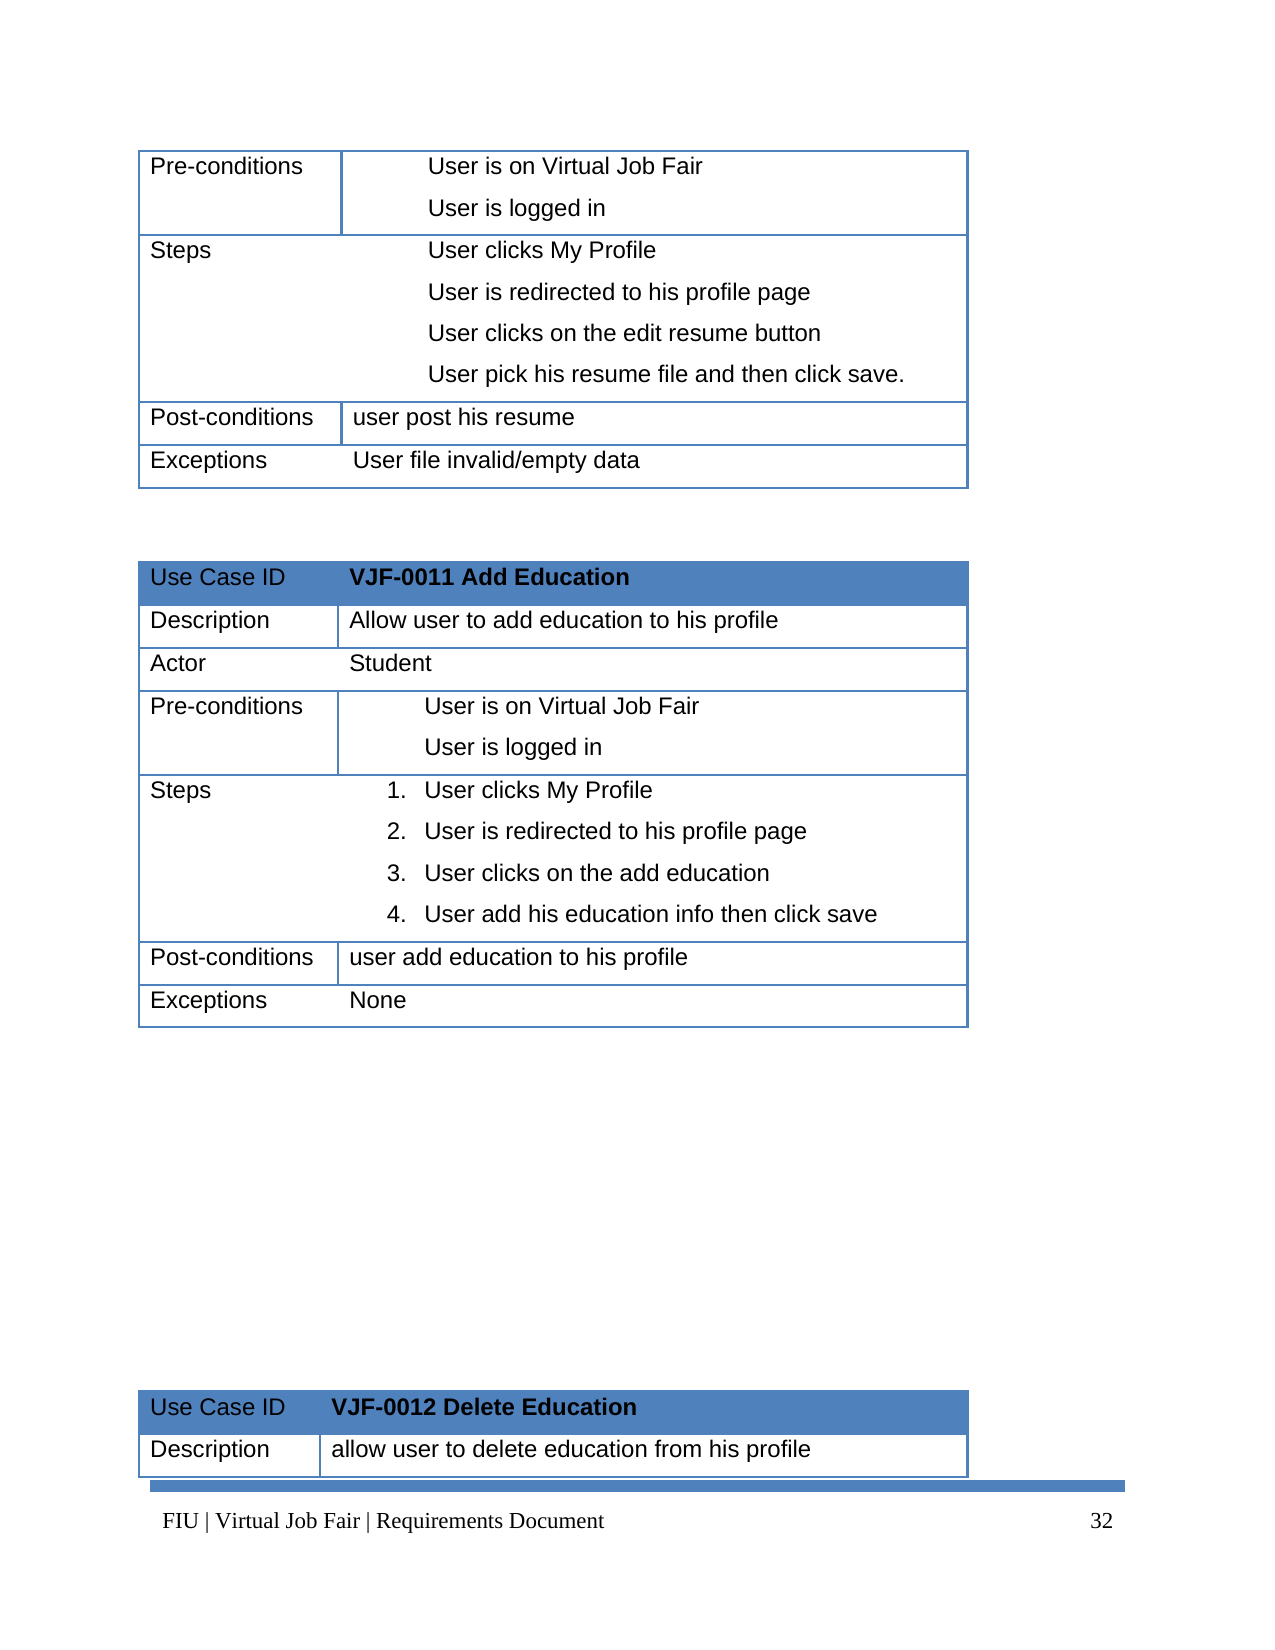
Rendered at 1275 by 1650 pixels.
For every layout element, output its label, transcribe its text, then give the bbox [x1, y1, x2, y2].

table_cell User file invalid/empty data [341, 446, 966, 487]
table_cell User is on Virtual Job Fair User is logged in [339, 692, 966, 774]
table_cell Pre-conditions [140, 692, 337, 774]
table_cell Post-conditions [140, 943, 337, 983]
table_cell Description [140, 606, 337, 647]
table_cell user post his resume [343, 403, 966, 444]
table_cell Description [140, 1435, 319, 1476]
table_cell User clicks My Profile User is redirected to his profile page User clicks on the add education User add his education info then click save [338, 776, 966, 941]
table_header VJF-0011 Add Education [338, 563, 966, 604]
table_cell Post-conditions [140, 403, 340, 444]
table_cell user add education to his profile [339, 943, 966, 983]
table_header Use Case ID [140, 1393, 320, 1433]
table_header VJF-0012 Delete Education [320, 1393, 966, 1433]
table_cell Actor [140, 649, 338, 689]
table_cell Exceptions [140, 986, 338, 1026]
table_cell Steps [140, 236, 341, 401]
table_cell Steps [140, 776, 338, 941]
table_cell Exceptions [140, 446, 341, 487]
table_cell allow user to delete education from his profile [321, 1435, 966, 1476]
table_cell User clicks My Profile User is redirected to his profile page User clicks on the edit resume button User pick his resume file and then click save. [341, 236, 966, 401]
table_cell User is on Virtual Job Fair User is logged in [343, 152, 966, 234]
table_header Use Case ID [140, 563, 338, 604]
table_cell Allow user to add education to his profile [339, 606, 966, 647]
table_cell Pre-conditions [140, 152, 340, 234]
table_cell None [338, 986, 966, 1026]
table_cell Student [338, 649, 966, 689]
